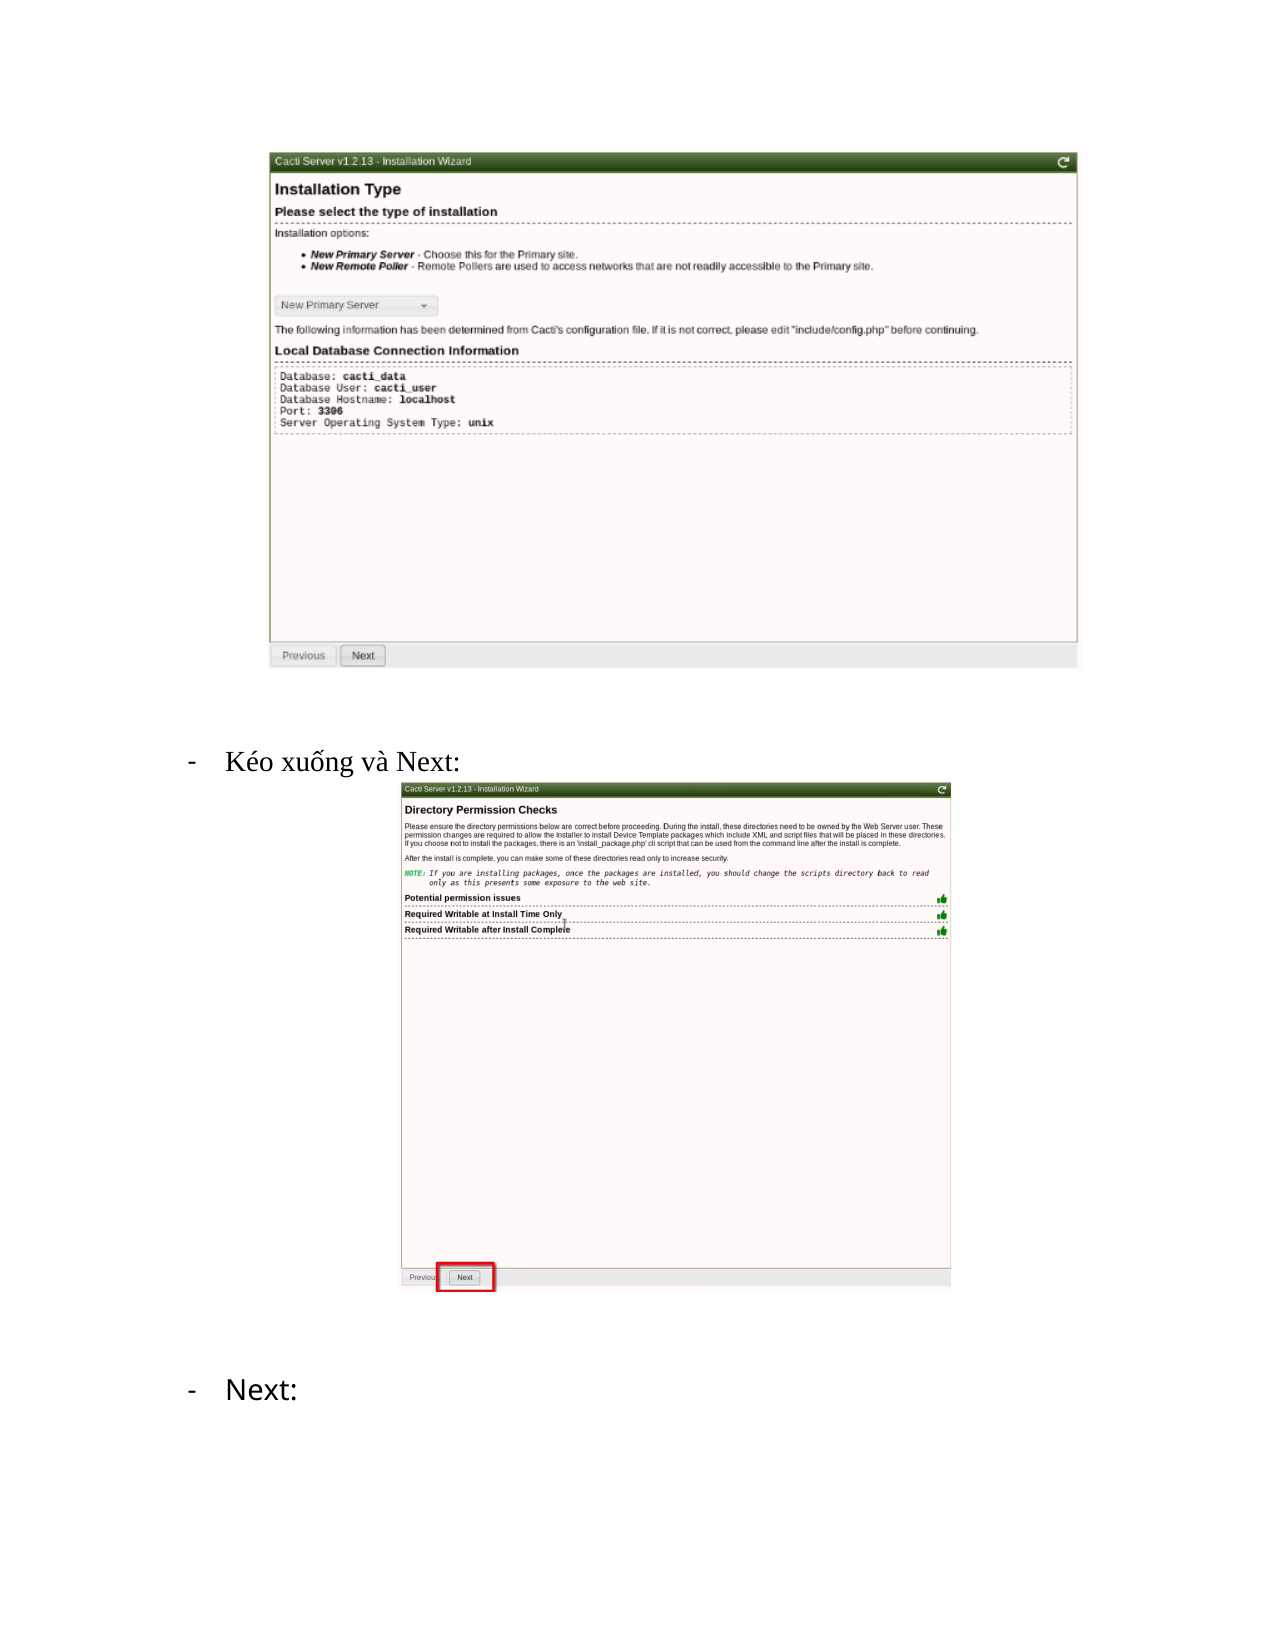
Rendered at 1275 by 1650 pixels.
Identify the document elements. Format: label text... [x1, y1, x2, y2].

list Next: [187, 1370, 1125, 1409]
picture [398, 781, 952, 1292]
picture [267, 150, 1083, 669]
list Kéo xuống và Next: [187, 743, 1125, 779]
